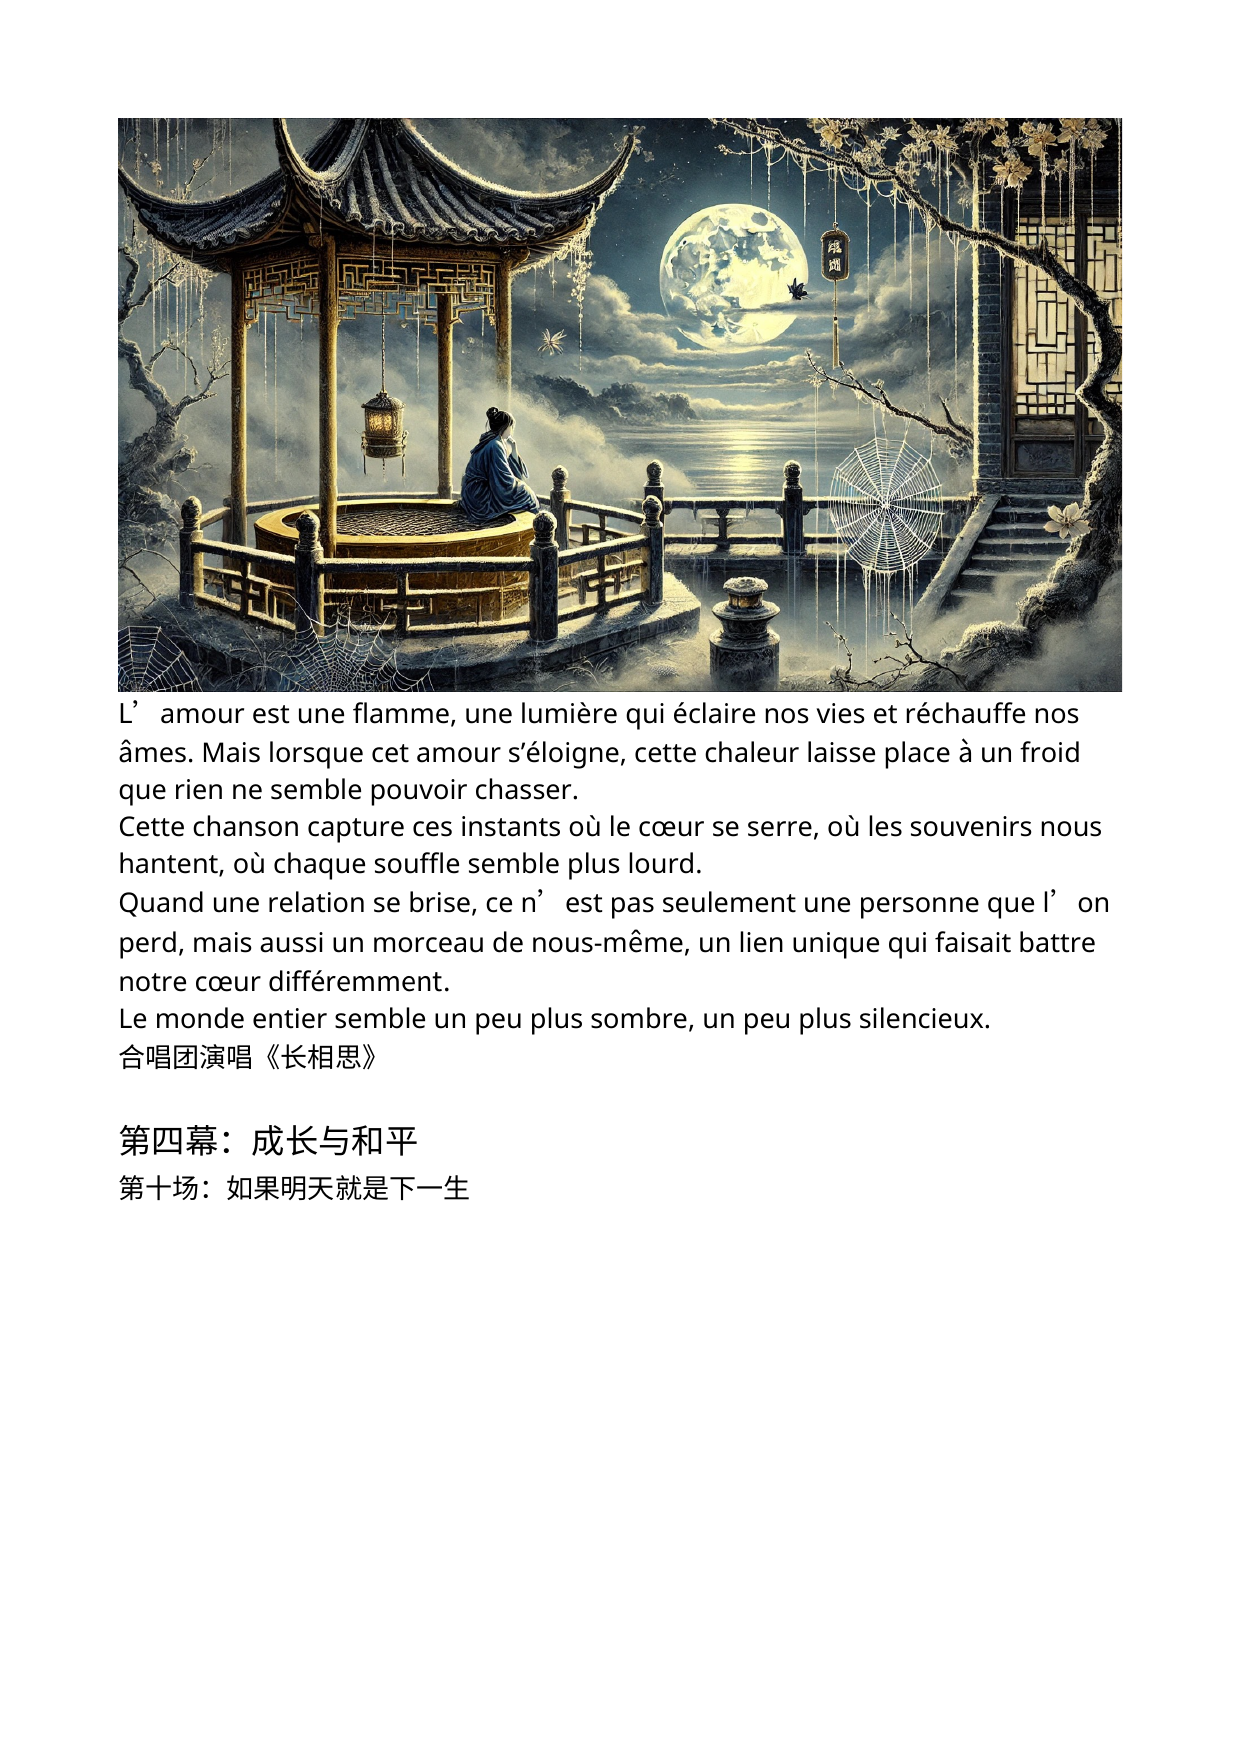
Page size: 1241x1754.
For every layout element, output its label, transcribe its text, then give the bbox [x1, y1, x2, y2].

text Cette chanson capture ces instants où le cœur se serre, où les souvenirs nous hantent, où chaque souffle semble plus lourd. [118, 807, 1122, 881]
text 第十场：如果明天就是下一生 [118, 1167, 1122, 1206]
text Quand une relation se brise, ce n’est pas seulement une personne que l’on perd, mais aussi un morceau de nous-même, un lien unique qui faisait battre notre cœur différemment. [118, 881, 1122, 999]
picture [118, 118, 1123, 692]
text 合唱团演唱《长相思》 [118, 1036, 1122, 1075]
text L’amour est une flamme, une lumière qui éclaire nos vies et réchauffe nos âmes. Mais lorsque cet amour s’éloigne, cette chaleur laisse place à un froid que rien ne semble pouvoir chasser. [118, 692, 1122, 807]
text Le monde entier semble un peu plus sombre, un peu plus silencieux. [118, 999, 1122, 1036]
text 第四幕：成长与和平 [118, 1115, 1122, 1163]
